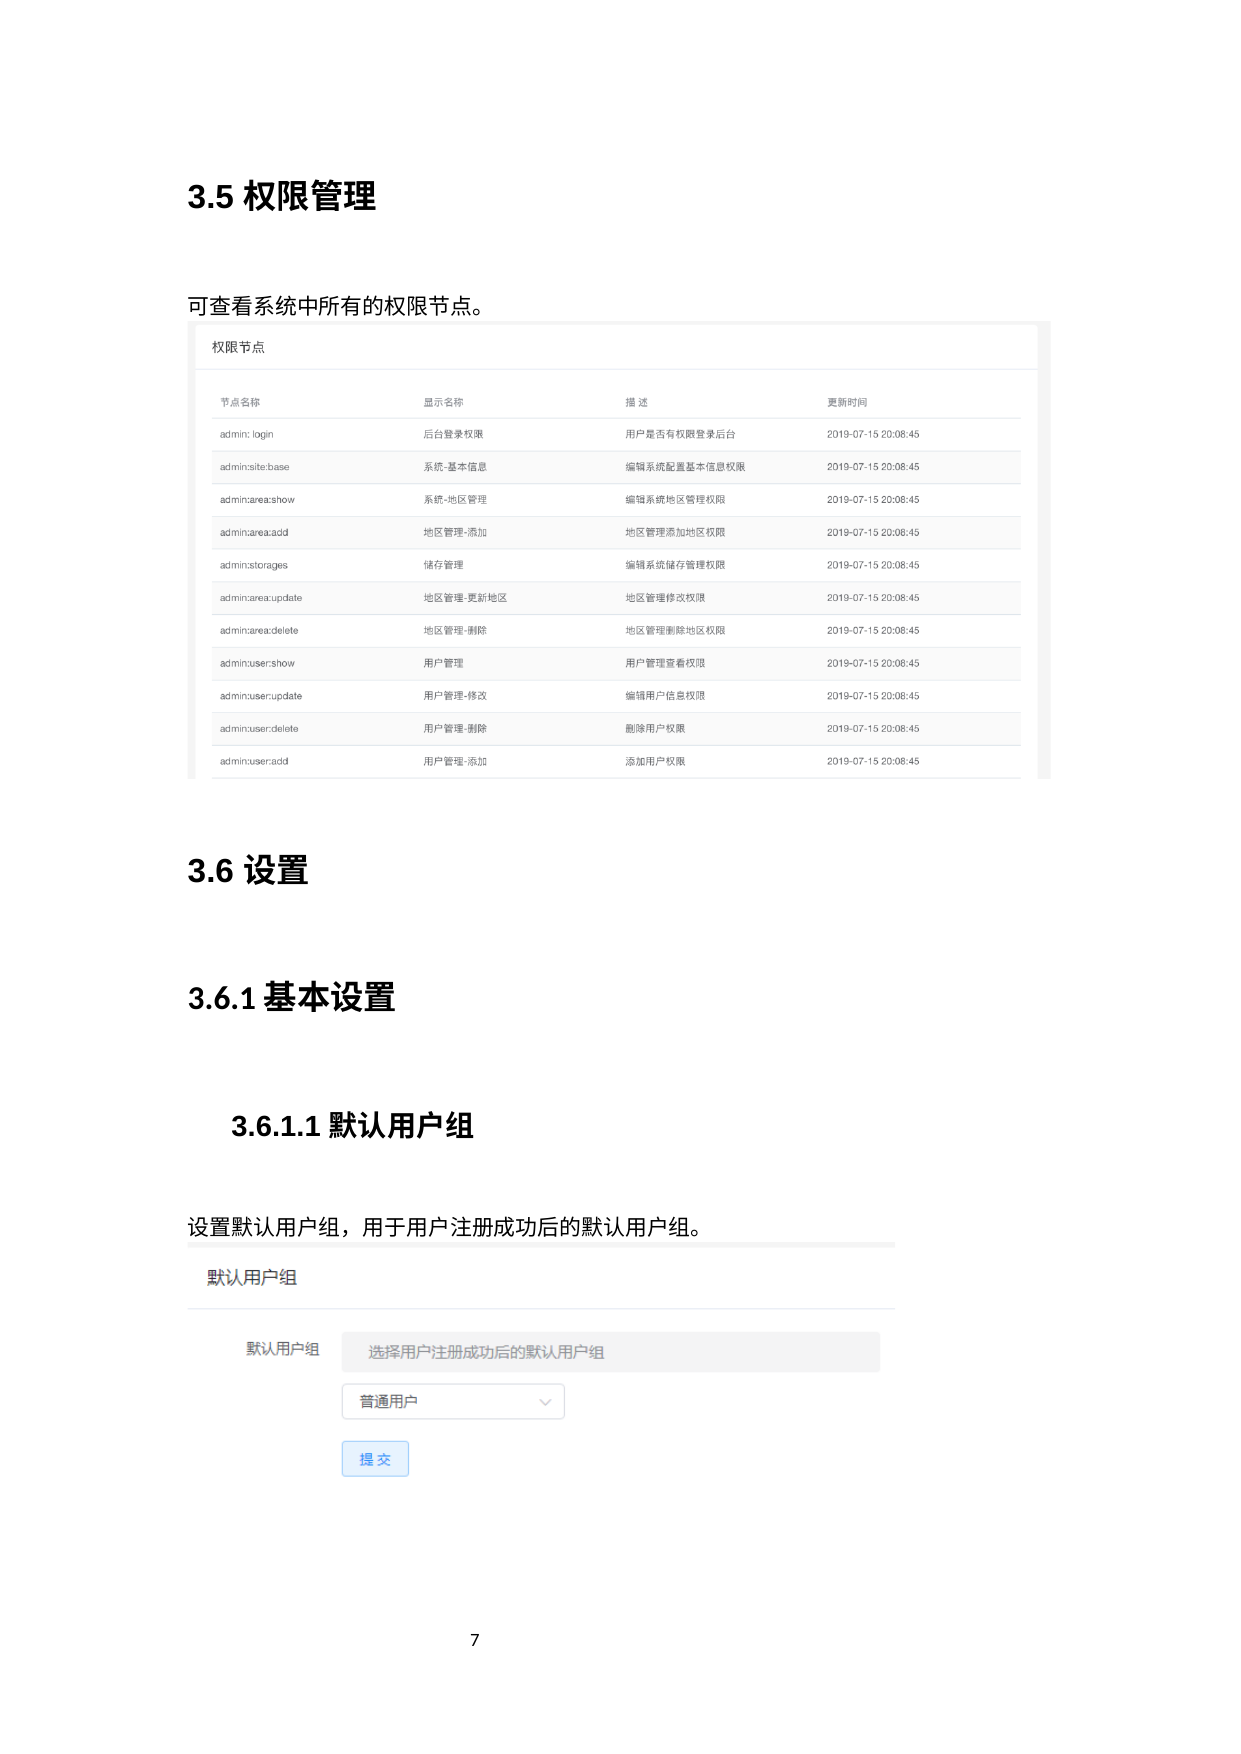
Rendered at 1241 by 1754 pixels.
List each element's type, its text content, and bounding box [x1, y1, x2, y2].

subtitle 3.5 权限管理 [187, 162, 1053, 227]
list 可查看系统中所有的权限节点。 [187, 289, 1053, 321]
picture [187, 321, 1051, 779]
subtitle 3.6 设置 [187, 836, 1053, 901]
list 设置默认用户组，用于用户注册成功后的默认用户组。 [187, 1210, 1053, 1242]
subtitle 3.6.1.1 默认用户组 [187, 1091, 1053, 1156]
subtitle 3.6.1 基本设置 [187, 963, 1053, 1028]
picture [187, 1242, 896, 1515]
